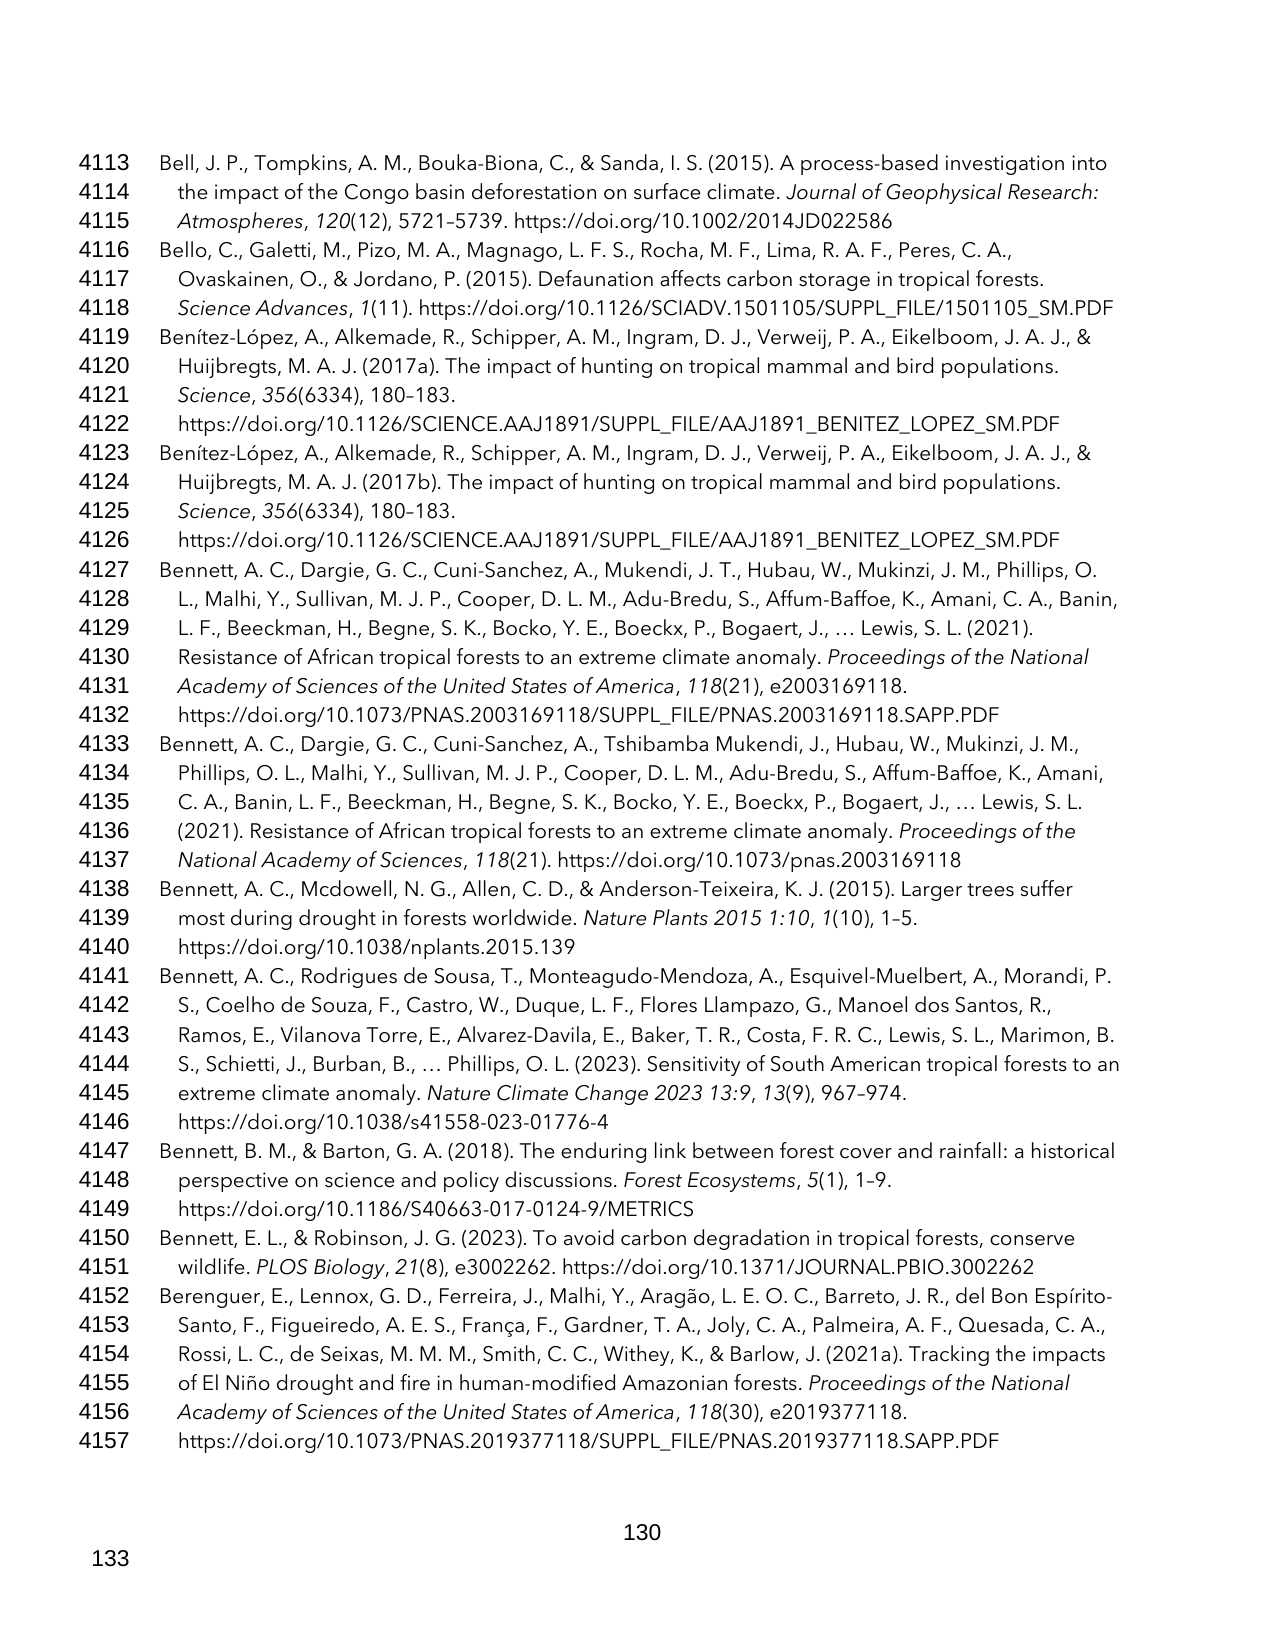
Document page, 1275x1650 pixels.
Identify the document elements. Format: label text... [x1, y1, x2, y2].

text Bennett, B. M., & Barton, G. A. (2018). The enduring link between forest cover and rainfall: a historical perspective on science and policy discussions. Forest Ecosystems, 5(1), 1–9. https://doi.org/10.1186/S40663-017-0124-9/METRICS [159, 1138, 1125, 1222]
text Berenguer, E., Lennox, G. D., Ferreira, J., Malhi, Y., Aragão, L. E. O. C., Barreto, J. R., del Bon Espírito-Santo, F., Figueiredo, A. E. S., França, F., Gardner, T. A., Joly, C. A., Palmeira, A. F., Quesada, C. A., Rossi, L. C., de Seixas, M. M. M., Smith, C. C., Withey, K., & Barlow, J. (2021a). Tracking the impacts of El Niño drought and fire in human-modified Amazonian forests. Proceedings of the National Academy of Sciences of the United States of America, 118(30), e2019377118. https://doi.org/10.1073/PNAS.2019377118/SUPPL_FILE/PNAS.2019377118.SAPP.PDF [159, 1283, 1125, 1454]
text Bennett, A. C., Dargie, G. C., Cuni-Sanchez, A., Mukendi, J. T., Hubau, W., Mukinzi, J. M., Phillips, O. L., Malhi, Y., Sullivan, M. J. P., Cooper, D. L. M., Adu-Bredu, S., Affum-Baffoe, K., Amani, C. A., Banin, L. F., Beeckman, H., Begne, S. K., Bocko, Y. E., Boeckx, P., Bogaert, J., … Lewis, S. L. (2021). Resistance of African tropical forests to an extreme climate anomaly. Proceedings of the National Academy of Sciences of the United States of America, 118(21), e2003169118. https://doi.org/10.1073/PNAS.2003169118/SUPPL_FILE/PNAS.2003169118.SAPP.PDF [159, 557, 1125, 727]
text Bello, C., Galetti, M., Pizo, M. A., Magnago, L. F. S., Rocha, M. F., Lima, R. A. F., Peres, C. A., Ovaskainen, O., & Jordano, P. (2015). Defaunation affects carbon storage in tropical forests. Science Advances, 1(11). https://doi.org/10.1126/SCIADV.1501105/SUPPL_FILE/1501105_SM.PDF [159, 237, 1125, 321]
text Benítez-López, A., Alkemade, R., Schipper, A. M., Ingram, D. J., Verweij, P. A., Eikelboom, J. A. J., & Huijbregts, M. A. J. (2017a). The impact of hunting on tropical mammal and bird populations. Science, 356(6334), 180–183. https://doi.org/10.1126/SCIENCE.AAJ1891/SUPPL_FILE/AAJ1891_BENITEZ_LOPEZ_SM.PDF [159, 324, 1125, 437]
text Bennett, A. C., Mcdowell, N. G., Allen, C. D., & Anderson-Teixeira, K. J. (2015). Larger trees suffer most during drought in forests worldwide. Nature Plants 2015 1:10, 1(10), 1–5. https://doi.org/10.1038/nplants.2015.139 [159, 877, 1125, 960]
text Bennett, A. C., Rodrigues de Sousa, T., Monteagudo-Mendoza, A., Esquivel-Muelbert, A., Morandi, P. S., Coelho de Souza, F., Castro, W., Duque, L. F., Flores Llampazo, G., Manoel dos Santos, R., Ramos, E., Vilanova Torre, E., Alvarez-Davila, E., Baker, T. R., Costa, F. R. C., Lewis, S. L., Marimon, B. S., Schietti, J., Burban, B., … Phillips, O. L. (2023). Sensitivity of South American tropical forests to an extreme climate anomaly. Nature Climate Change 2023 13:9, 13(9), 967–974. https://doi.org/10.1038/s41558-023-01776-4 [159, 964, 1125, 1134]
text Bell, J. P., Tompkins, A. M., Bouka-Biona, C., & Sanda, I. S. (2015). A process-based investigation into the impact of the Congo basin deforestation on surface climate. Journal of Geophysical Research: Atmospheres, 120(12), 5721–5739. https://doi.org/10.1002/2014JD022586 [159, 150, 1125, 233]
text Bennett, A. C., Dargie, G. C., Cuni-Sanchez, A., Tshibamba Mukendi, J., Hubau, W., Mukinzi, J. M., Phillips, O. L., Malhi, Y., Sullivan, M. J. P., Cooper, D. L. M., Adu-Bredu, S., Affum-Baffoe, K., Amani, C. A., Banin, L. F., Beeckman, H., Begne, S. K., Bocko, Y. E., Boeckx, P., Bogaert, J., … Lewis, S. L. (2021). Resistance of African tropical forests to an extreme climate anomaly. Proceedings of the National Academy of Sciences, 118(21). https://doi.org/10.1073/pnas.2003169118 [159, 731, 1125, 873]
text Benítez-López, A., Alkemade, R., Schipper, A. M., Ingram, D. J., Verweij, P. A., Eikelboom, J. A. J., & Huijbregts, M. A. J. (2017b). The impact of hunting on tropical mammal and bird populations. Science, 356(6334), 180–183. https://doi.org/10.1126/SCIENCE.AAJ1891/SUPPL_FILE/AAJ1891_BENITEZ_LOPEZ_SM.PDF [159, 441, 1125, 553]
text Bennett, E. L., & Robinson, J. G. (2023). To avoid carbon degradation in tropical forests, conserve wildlife. PLOS Biology, 21(8), e3002262. https://doi.org/10.1371/JOURNAL.PBIO.3002262 [159, 1225, 1125, 1280]
